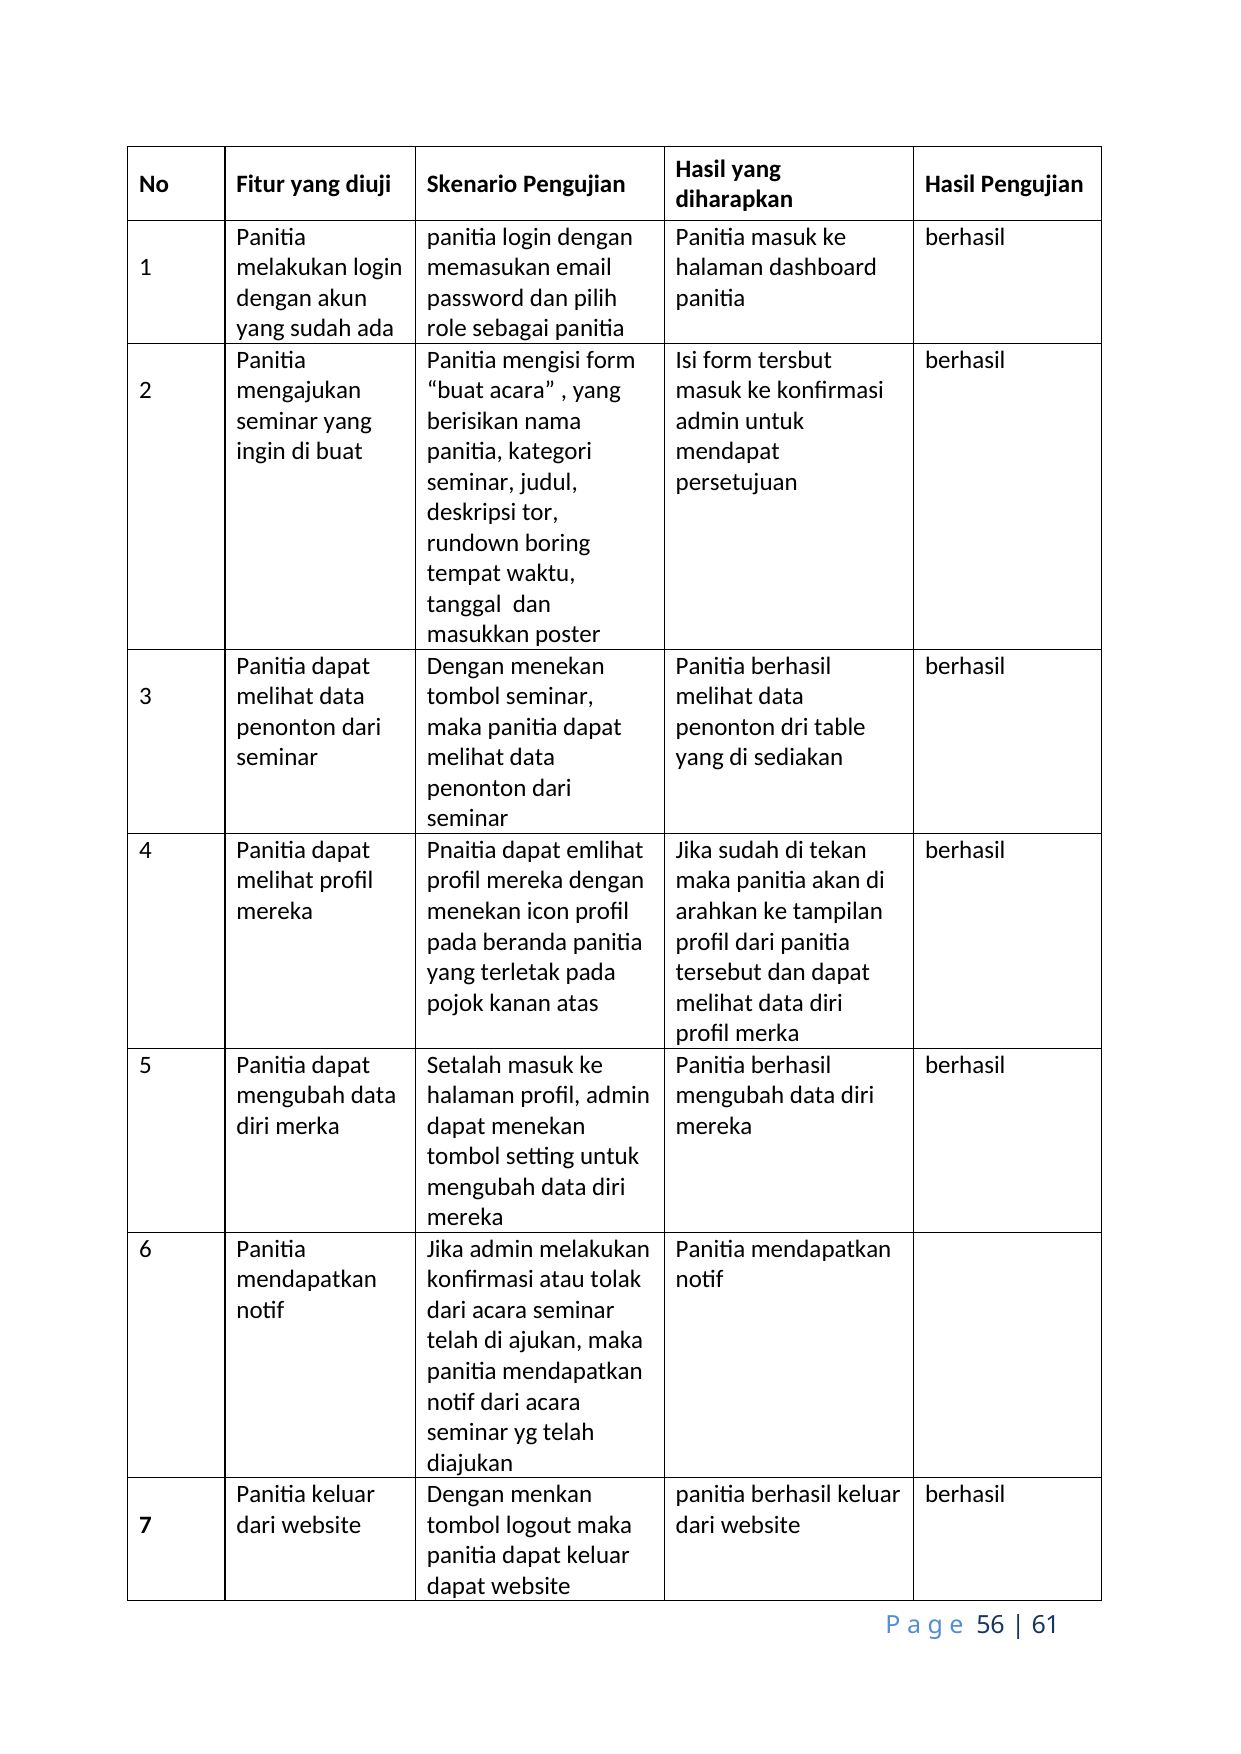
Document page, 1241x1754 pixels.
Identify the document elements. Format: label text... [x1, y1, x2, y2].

table_header Hasil yang diharapkan [665, 147, 913, 219]
table_cell Panitia mengisi form “buat acara” , yang berisikan nama panitia, kategori seminar, judul, deskripsi tor, rundown boring tempat waktu, tanggal dan masukkan poster [416, 344, 664, 649]
table_cell 2 [128, 344, 224, 649]
table_cell 6 [128, 1233, 224, 1477]
table_cell Isi form tersbut masuk ke konfirmasi admin untuk mendapat persetujuan [665, 344, 913, 649]
table_cell panitia login dengan memasukan email password dan pilih role sebagai panitia [416, 221, 664, 343]
table_cell Panitia dapat melihat data penonton dari seminar [226, 650, 415, 833]
table_cell Pnaitia dapat emlihat profil mereka dengan menekan icon profil pada beranda panitia yang terletak pada pojok kanan atas [416, 834, 664, 1048]
table_cell 7 [128, 1478, 224, 1600]
table_header Skenario Pengujian [416, 147, 664, 219]
table_cell [914, 1233, 1101, 1477]
table_cell Panitia masuk ke halaman dashboard panitia [665, 221, 913, 343]
table_cell Panitia mendapatkan notif [226, 1233, 415, 1477]
table_cell Panitia berhasil mengubah data diri mereka [665, 1049, 913, 1232]
table_header Fitur yang diuji [226, 147, 415, 219]
table_cell panitia berhasil keluar dari website [665, 1478, 913, 1600]
table_cell Dengan menkan tombol logout maka panitia dapat keluar dapat website [416, 1478, 664, 1600]
table_cell Setalah masuk ke halaman profil, admin dapat menekan tombol setting untuk mengubah data diri mereka [416, 1049, 664, 1232]
table_cell Jika admin melakukan konfirmasi atau tolak dari acara seminar telah di ajukan, maka panitia mendapatkan notif dari acara seminar yg telah diajukan [416, 1233, 664, 1477]
table_header No [128, 147, 224, 219]
table_cell Jika sudah di tekan maka panitia akan di arahkan ke tampilan profil dari panitia tersebut dan dapat melihat data diri profil merka [665, 834, 913, 1048]
table_cell berhasil [914, 1478, 1101, 1600]
table_cell Panitia melakukan login dengan akun yang sudah ada [226, 221, 415, 343]
table_header Hasil Pengujian [914, 147, 1101, 219]
table_cell berhasil [914, 1049, 1101, 1232]
table_cell 4 [128, 834, 224, 1048]
table_cell Panitia dapat mengubah data diri merka [226, 1049, 415, 1232]
table_cell Panitia berhasil melihat data penonton dri table yang di sediakan [665, 650, 913, 833]
table_cell berhasil [914, 221, 1101, 343]
table_cell Panitia dapat melihat profil mereka [226, 834, 415, 1048]
table_cell berhasil [914, 834, 1101, 1048]
table_cell 3 [128, 650, 224, 833]
table_cell Panitia keluar dari website [226, 1478, 415, 1600]
table_cell 1 [128, 221, 224, 343]
table_cell berhasil [914, 344, 1101, 649]
table_cell berhasil [914, 650, 1101, 833]
table_cell 5 [128, 1049, 224, 1232]
table_cell Dengan menekan tombol seminar, maka panitia dapat melihat data penonton dari seminar [416, 650, 664, 833]
table_cell Panitia mendapatkan notif [665, 1233, 913, 1477]
table_cell Panitia mengajukan seminar yang ingin di buat [226, 344, 415, 649]
